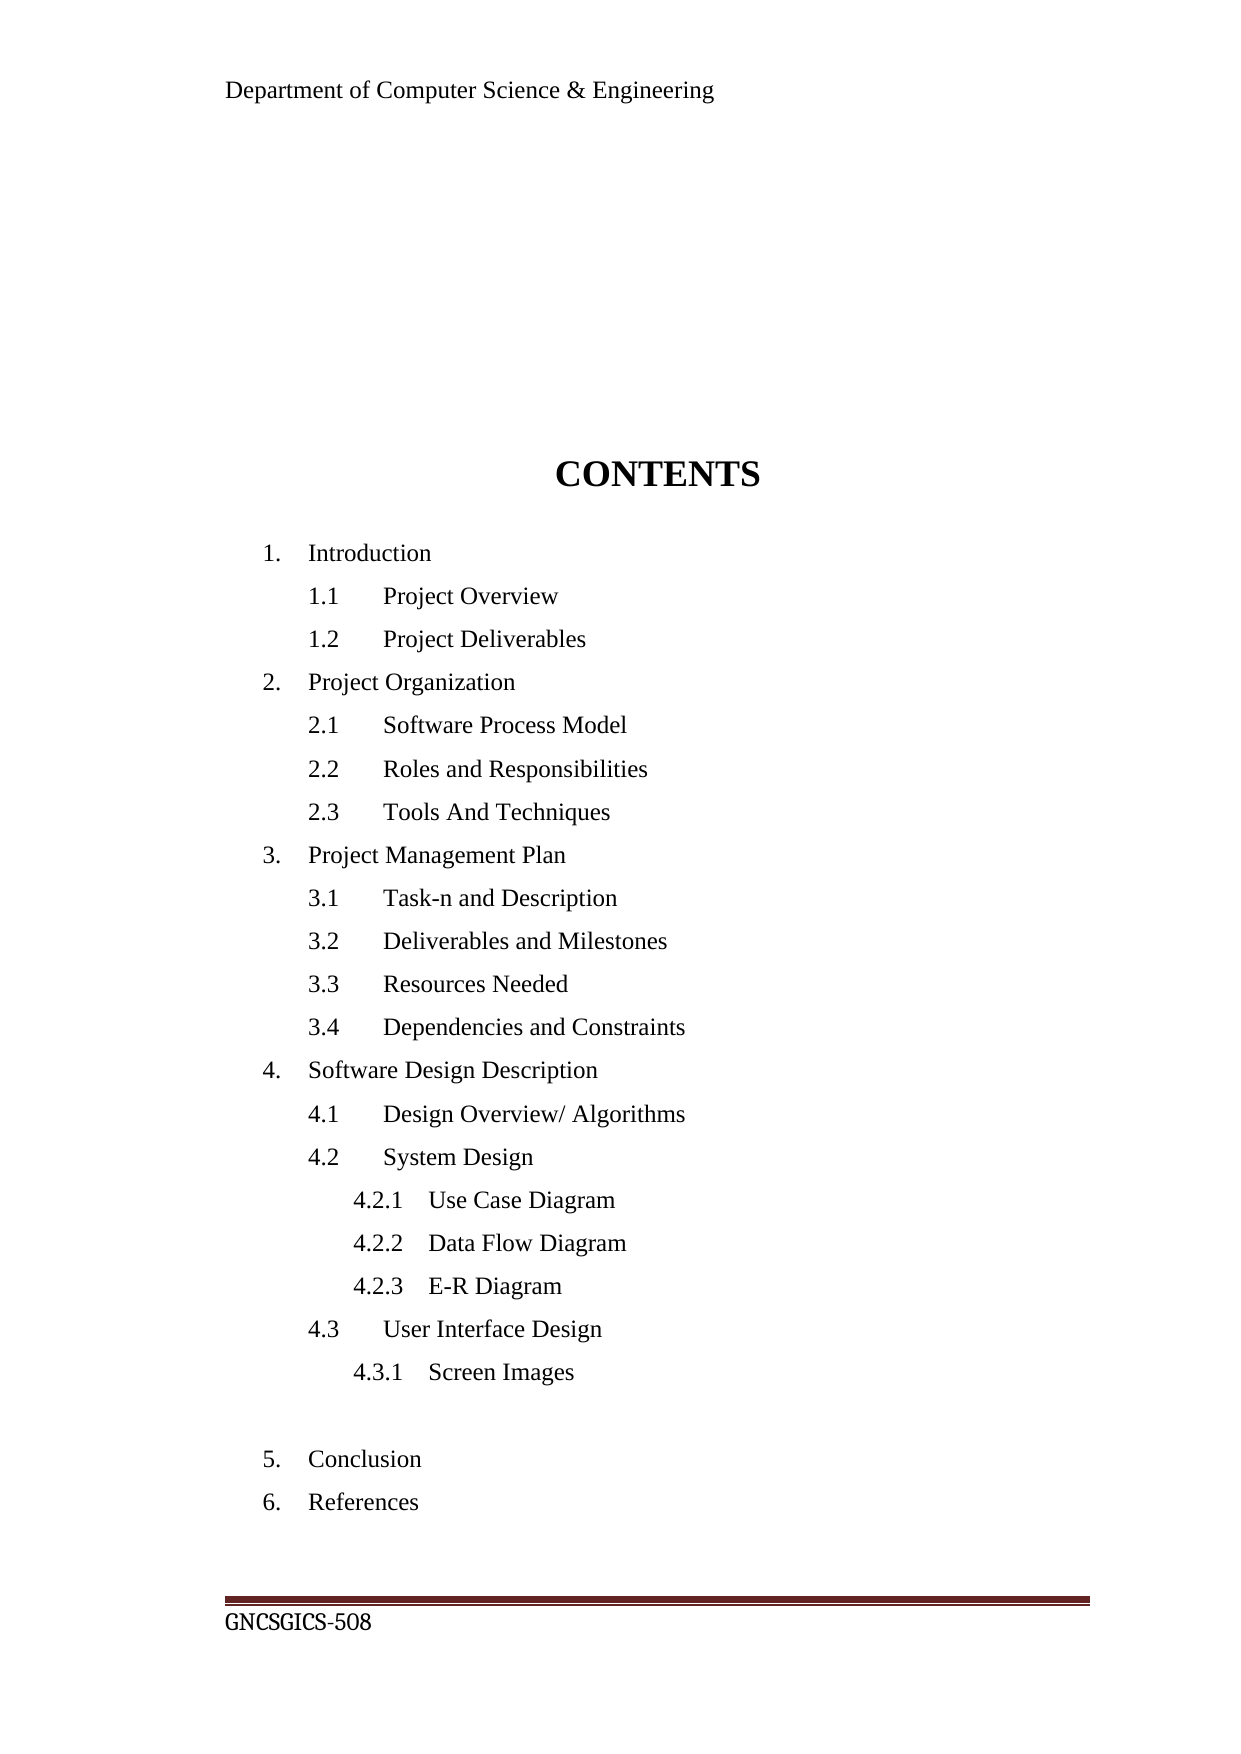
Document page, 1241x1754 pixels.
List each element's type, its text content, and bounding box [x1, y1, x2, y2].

list Project Deliverables [308, 624, 1090, 653]
list Dependencies and Constraints [308, 1012, 1090, 1041]
list Tools And Techniques [308, 797, 1090, 826]
list Roles and Responsibilities [308, 754, 1090, 782]
list Project Overview [308, 581, 1090, 610]
list Software Design Description [262, 1056, 1090, 1084]
list Deliverables and Milestones [308, 926, 1090, 955]
text CONTENTS [225, 452, 1090, 495]
list User Interface Design [308, 1314, 1090, 1343]
list Use Case Diagram [353, 1185, 1090, 1214]
list Screen Images [353, 1357, 1090, 1386]
list Design Overview/ Algorithms [308, 1099, 1090, 1127]
list Software Process Model [308, 711, 1090, 739]
list Conclusion [262, 1444, 1090, 1472]
list Data Flow Diagram [353, 1228, 1090, 1257]
list Project Management Plan [262, 840, 1090, 869]
list Project Organization [262, 667, 1090, 696]
list References [262, 1487, 1090, 1516]
list Resources Needed [308, 969, 1090, 998]
list Introduction [262, 538, 1090, 567]
list System Design [308, 1142, 1090, 1171]
list Task-n and Description [308, 883, 1090, 912]
list E-R Diagram [353, 1271, 1090, 1300]
